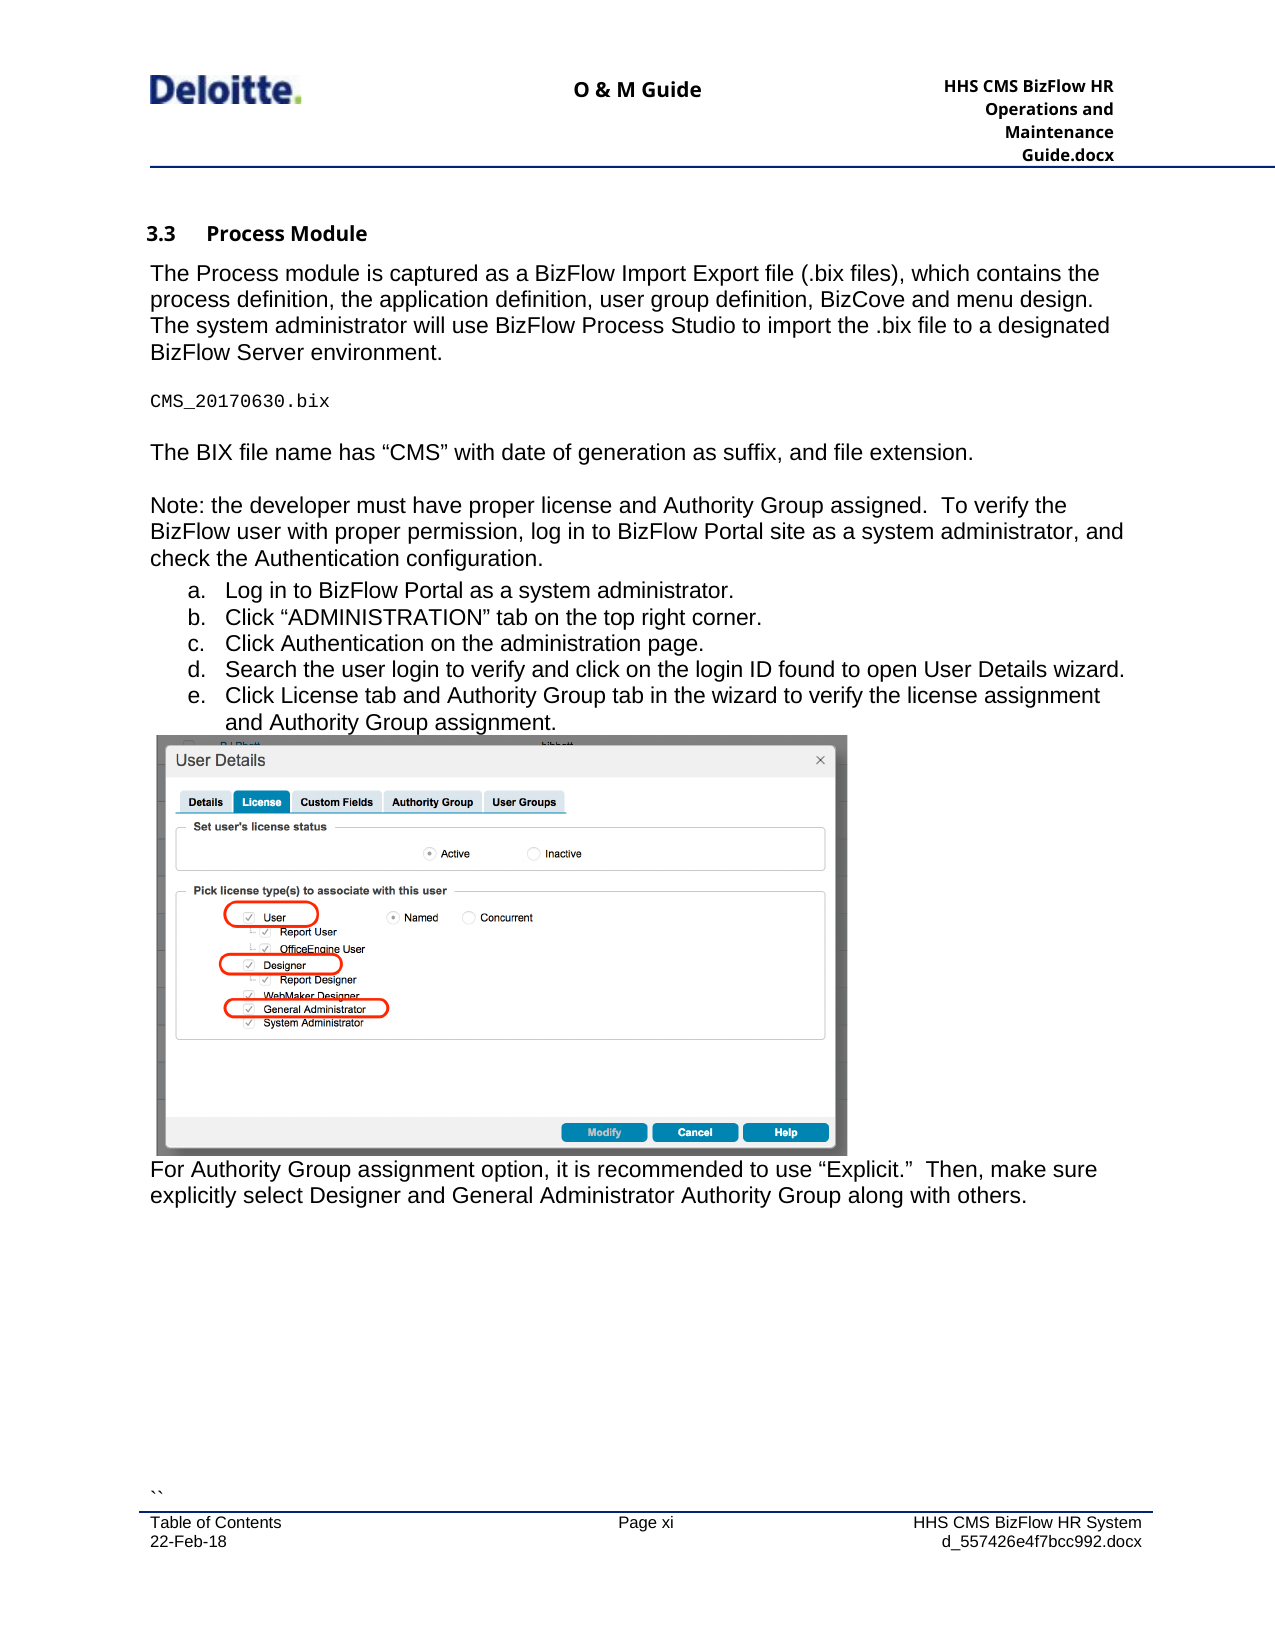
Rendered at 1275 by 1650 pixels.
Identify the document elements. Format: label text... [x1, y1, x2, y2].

picture [156, 735, 848, 1156]
picture [150, 75, 302, 104]
text For Authority Group assignment option, it is recommended to use “Explicit.” Then, make sure explicitly select Designer and General Administrator Authority Group along with others. [150, 1156, 1134, 1209]
list Click License tab and Authority Group tab in the wizard to verify the license assignment and Authority Group assignment. [187, 682, 1134, 735]
text The Process module is captured as a BizFlow Import Export file (.bix files), which contains the process definition, the application definition, user group definition, BizCove and menu design. [150, 260, 1134, 312]
subtitle Process Module [146, 219, 1089, 247]
text The system administrator will use BizFlow Process Studio to import the .bix file to a designated BizFlow Server environment. [150, 312, 1134, 365]
text CMS_20170630.bix [150, 391, 1134, 413]
list Log in to BizFlow Portal as a system administrator. [187, 577, 1134, 603]
text Note: the developer must have proper license and Authority Group assigned. To verify the BizFlow user with proper permission, log in to BizFlow Portal site as a system administrator, and check the Authentication configuration. [150, 492, 1134, 571]
text The BIX file name has “CMS” with date of generation as suffix, and file extension. [150, 439, 1134, 465]
list Click “ADMINISTRATION” tab on the top right corner. [187, 603, 1134, 630]
list Search the user login to verify and click on the login ID found to open User Details wizard. [187, 656, 1134, 682]
list Click Authentication on the administration page. [187, 630, 1134, 656]
